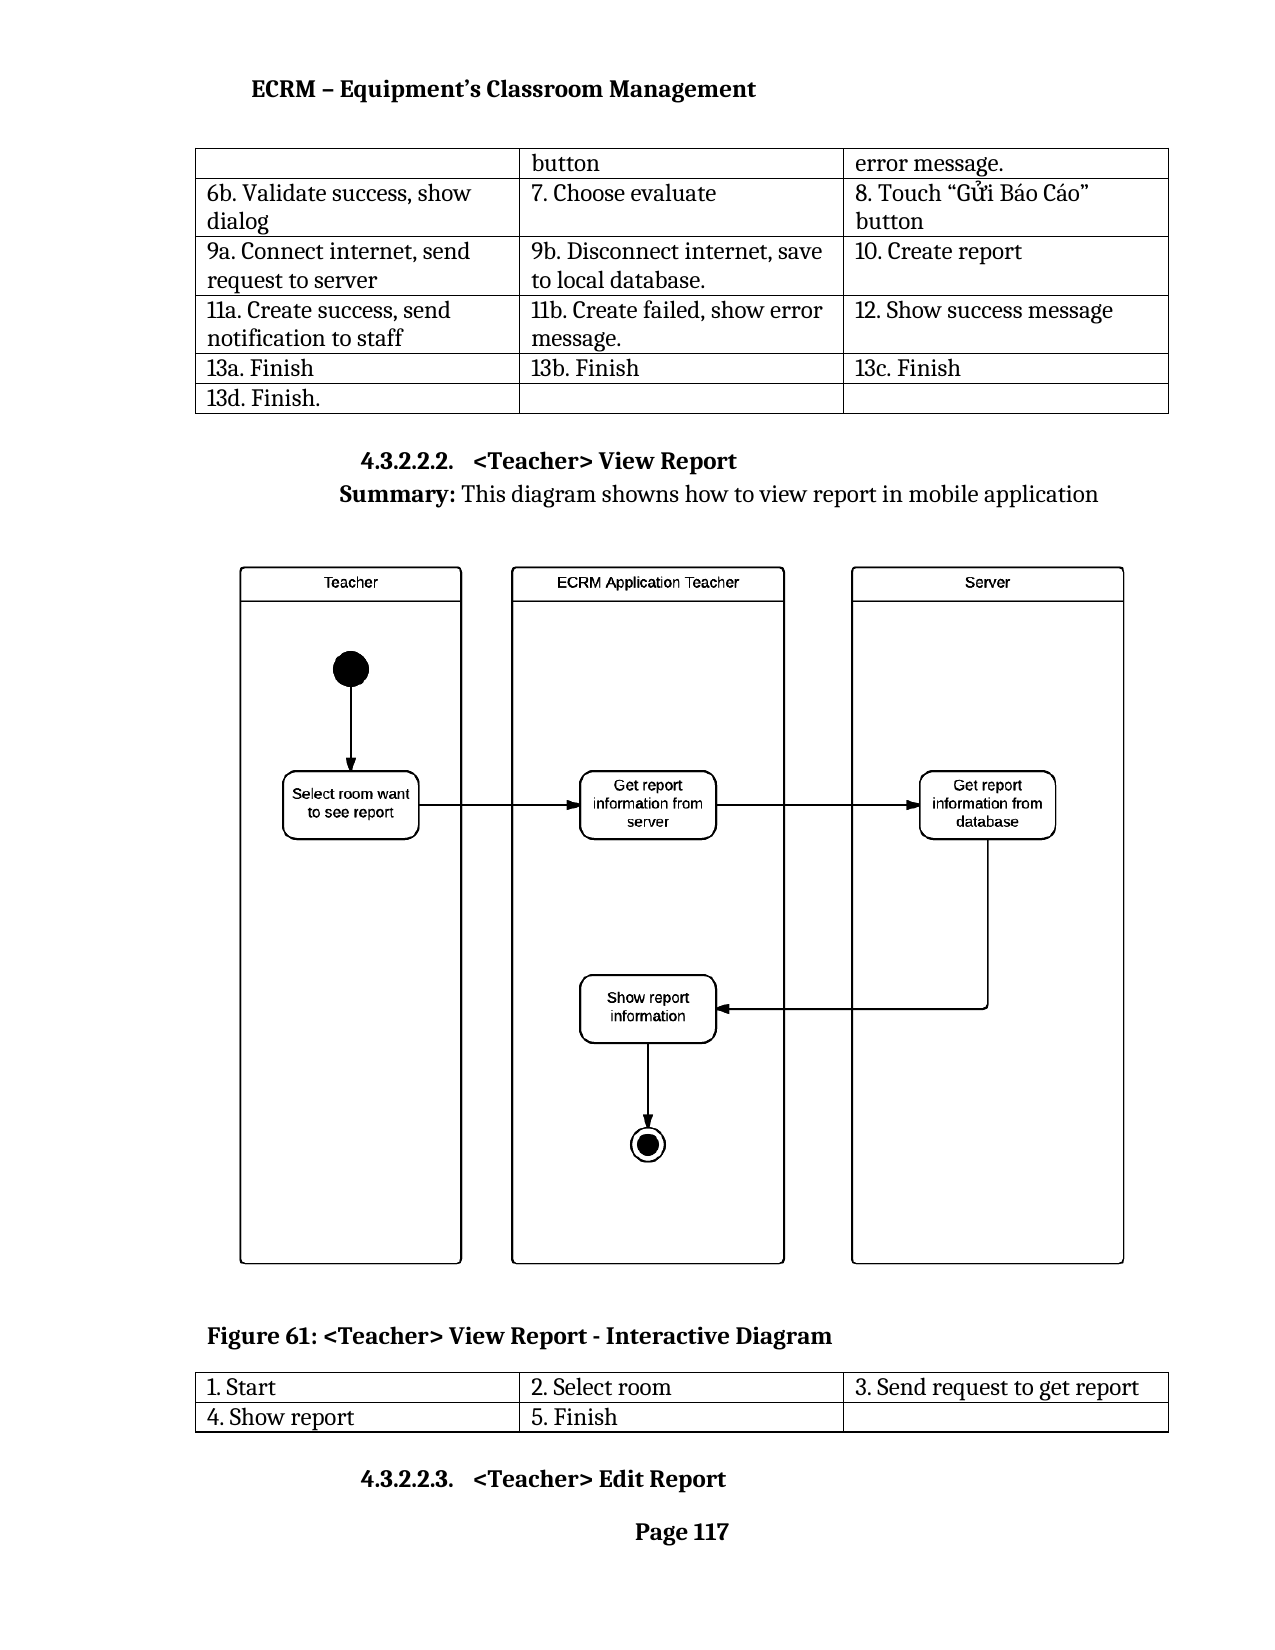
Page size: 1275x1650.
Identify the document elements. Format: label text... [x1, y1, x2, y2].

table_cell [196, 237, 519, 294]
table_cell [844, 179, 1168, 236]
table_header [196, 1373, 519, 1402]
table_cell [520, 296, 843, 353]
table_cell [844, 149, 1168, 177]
list Summary: This diagram showns how to view report in mobile application [340, 480, 1157, 508]
list <Teacher> Edit Report [454, 1465, 1157, 1494]
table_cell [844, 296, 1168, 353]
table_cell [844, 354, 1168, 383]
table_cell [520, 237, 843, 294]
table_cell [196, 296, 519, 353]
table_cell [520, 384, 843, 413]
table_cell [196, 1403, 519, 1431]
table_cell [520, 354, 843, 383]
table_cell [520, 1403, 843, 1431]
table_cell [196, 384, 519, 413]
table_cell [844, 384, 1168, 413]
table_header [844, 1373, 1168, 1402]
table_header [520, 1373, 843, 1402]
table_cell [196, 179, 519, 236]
list <Teacher> View Report [454, 447, 1157, 476]
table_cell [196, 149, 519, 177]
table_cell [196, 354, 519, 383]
picture [206, 533, 1157, 1297]
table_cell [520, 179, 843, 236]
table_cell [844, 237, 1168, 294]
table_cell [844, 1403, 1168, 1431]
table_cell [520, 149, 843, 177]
